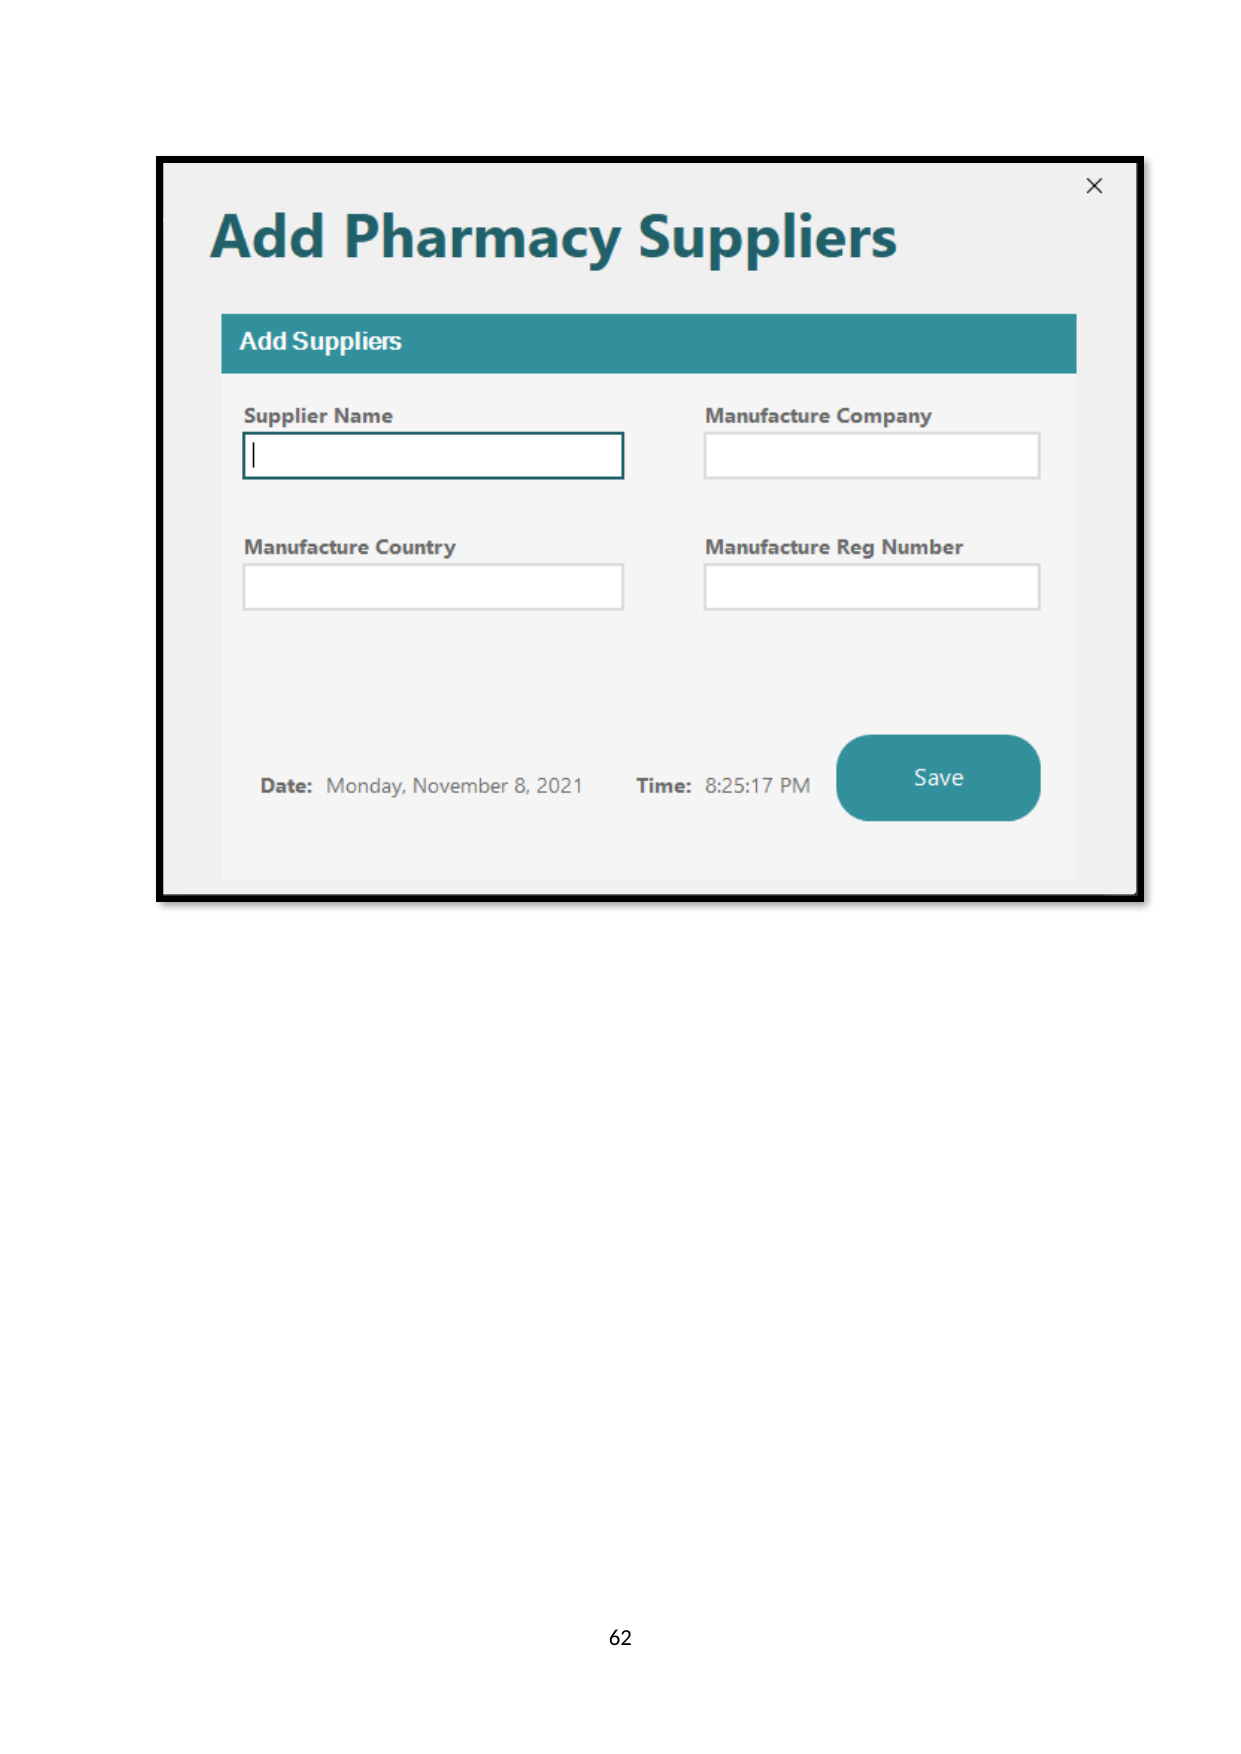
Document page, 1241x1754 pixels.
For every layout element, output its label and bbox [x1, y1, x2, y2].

picture [163, 163, 1138, 896]
